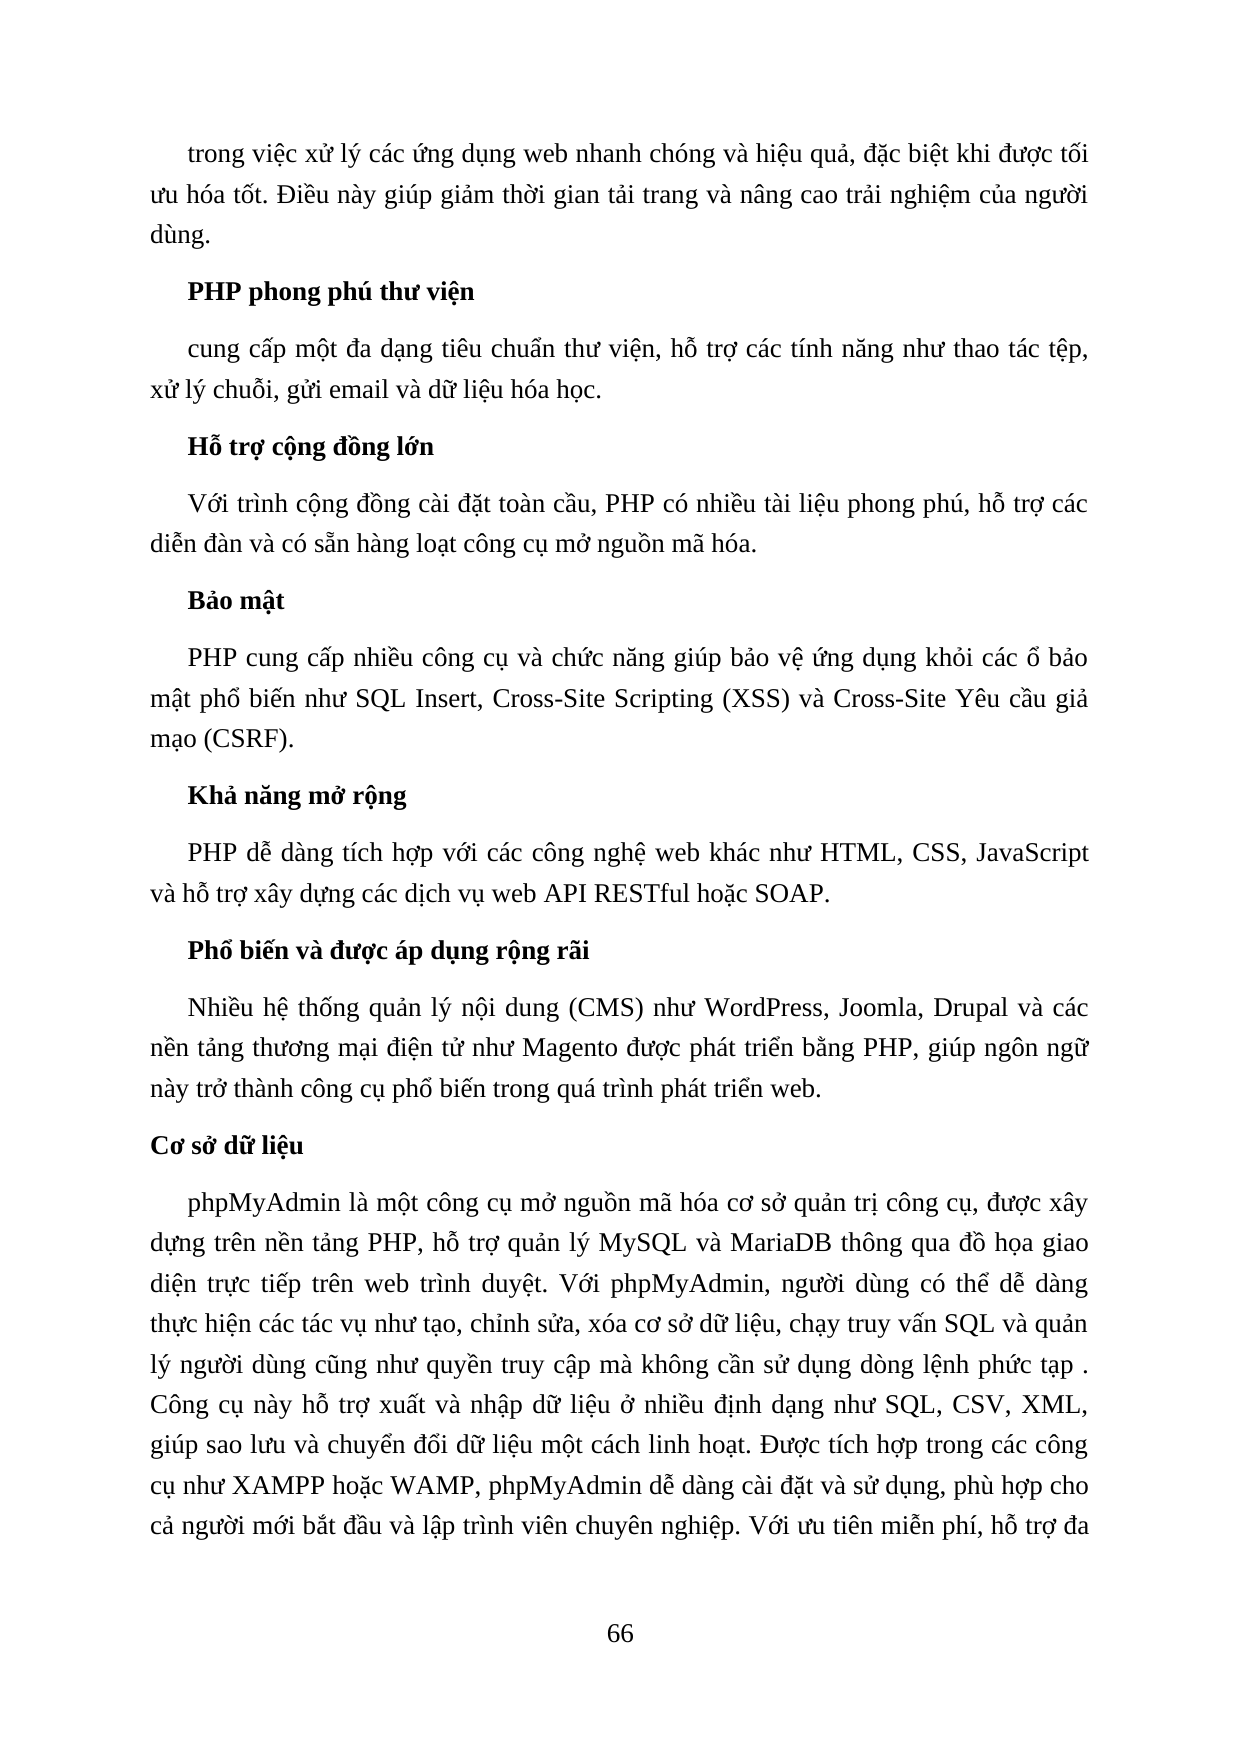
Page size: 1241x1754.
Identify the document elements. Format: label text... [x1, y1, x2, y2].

text Nhiều hệ thống quản lý nội dung (CMS) như WordPress, Joomla, Drupal và các nền tảng thương mại điện tử như Magento được phát triển bằng PHP, giúp ngôn ngữ này trở thành công cụ phổ biến trong quá trình phát triển web. [150, 991, 1090, 1103]
text Khả năng mở rộng [150, 779, 1090, 811]
text Phổ biến và được áp dụng rộng rãi [150, 934, 1090, 965]
text Cơ sở dữ liệu [150, 1129, 1090, 1160]
text Bảo mật [150, 584, 1090, 616]
text Hỗ trợ cộng đồng lớn [150, 430, 1090, 461]
text PHP dễ dàng tích hợp với các công nghệ web khác như HTML, CSS, JavaScript và hỗ trợ xây dựng các dịch vụ web API RESTful hoặc SOAP. [150, 836, 1090, 908]
text Với trình cộng đồng cài đặt toàn cầu, PHP có nhiều tài liệu phong phú, hỗ trợ các diễn đàn và có sẵn hàng loạt công cụ mở nguồn mã hóa. [150, 487, 1090, 558]
text cung cấp một đa dạng tiêu chuẩn thư viện, hỗ trợ các tính năng như thao tác tệp, xử lý chuỗi, gửi email và dữ liệu hóa học. [150, 332, 1090, 404]
text PHP cung cấp nhiều công cụ và chức năng giúp bảo vệ ứng dụng khỏi các ổ bảo mật phổ biến như SQL Insert, Cross-Site Scripting (XSS) và Cross-Site Yêu cầu giả mạo (CSRF). [150, 641, 1090, 753]
text PHP phong phú thư viện [150, 275, 1090, 306]
text trong việc xử lý các ứng dụng web nhanh chóng và hiệu quả, đặc biệt khi được tối ưu hóa tốt. Điều này giúp giảm thời gian tải trang và nâng cao trải nghiệm của người dùng. [150, 137, 1090, 249]
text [150, 1186, 1090, 1541]
